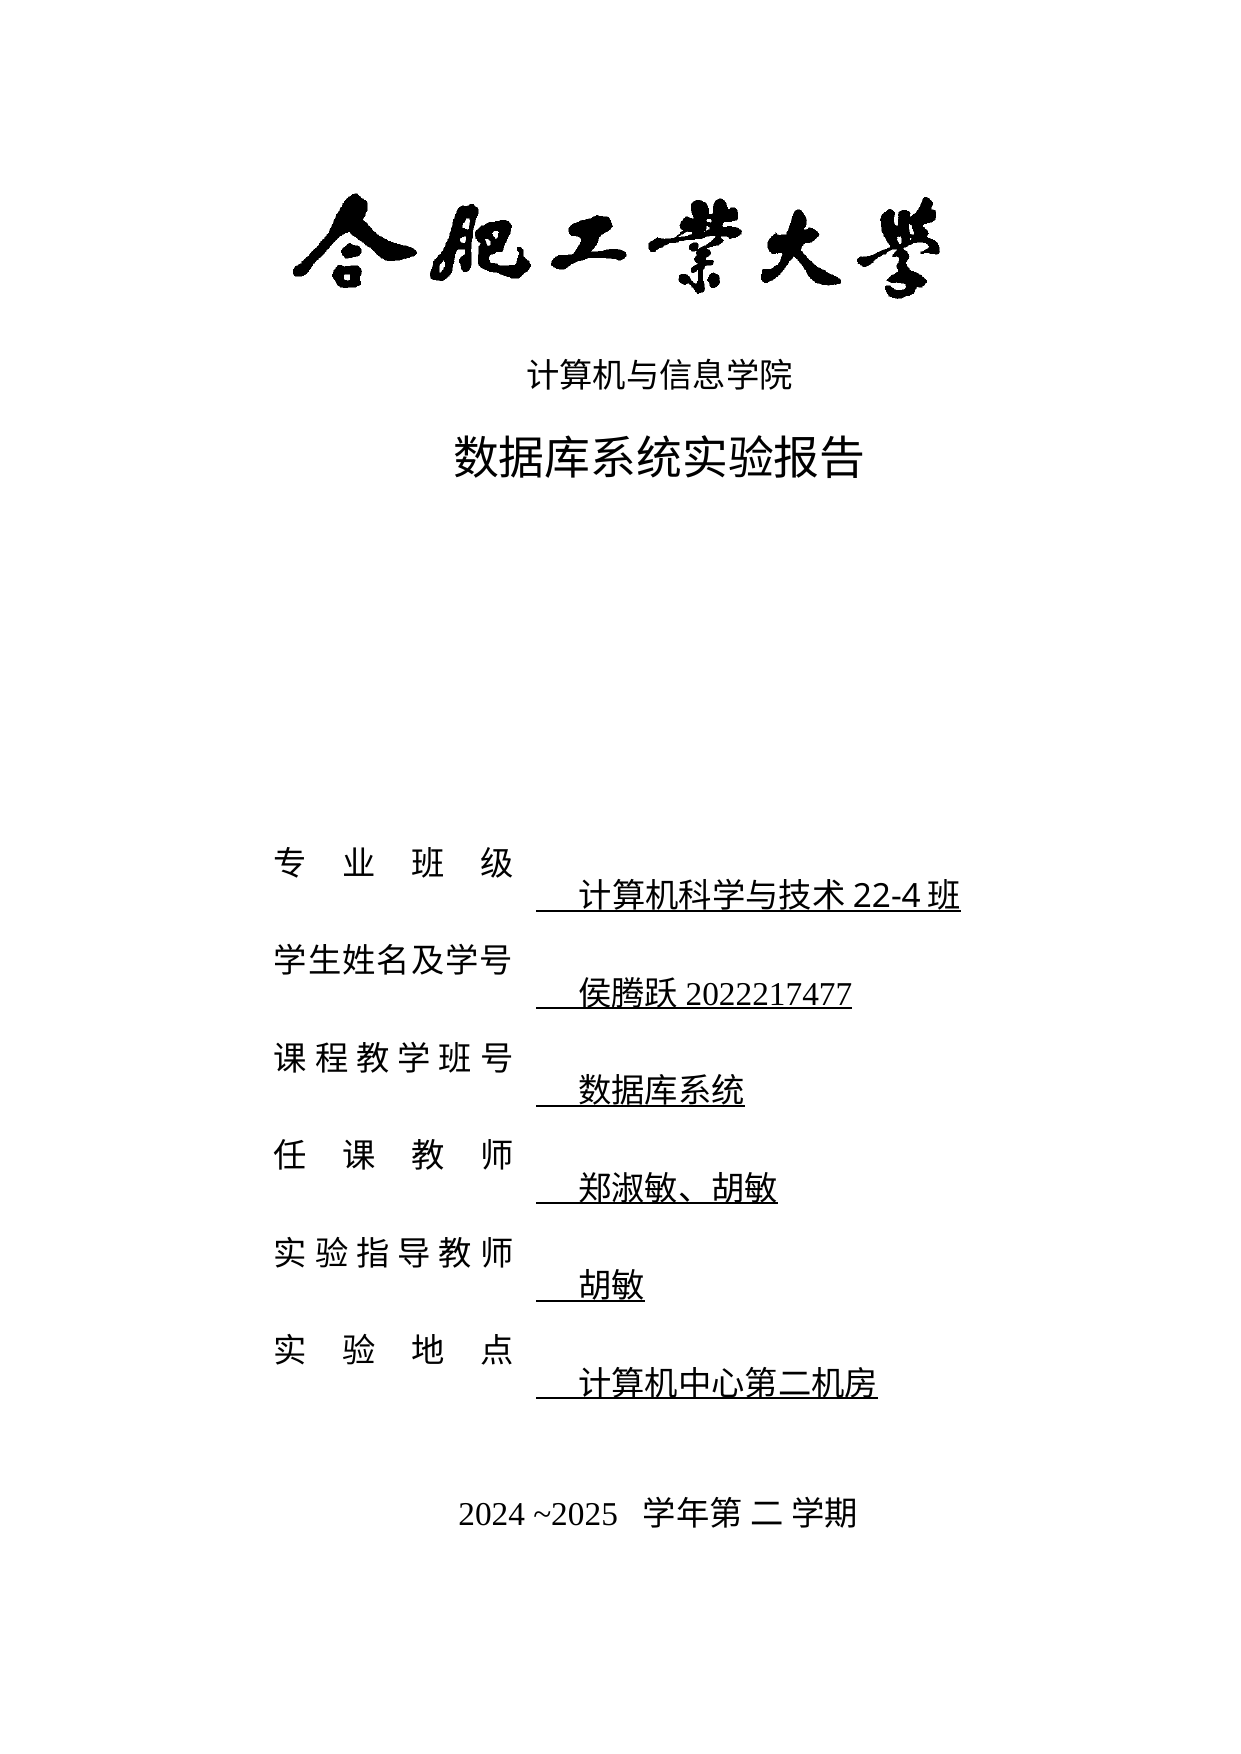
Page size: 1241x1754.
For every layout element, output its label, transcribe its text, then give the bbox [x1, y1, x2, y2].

text 计算机与信息学院 [187, 341, 1053, 406]
table_cell 任 课 教 师 [263, 1121, 525, 1218]
table_cell 课程教学班号 [263, 1023, 525, 1121]
table_cell 学生姓名及学号 [263, 926, 525, 1023]
text 数据库系统实验报告 [187, 406, 1053, 503]
table_cell 侯腾跃 2022217477 [525, 926, 1053, 1023]
table_cell 实验指导教师 [263, 1218, 525, 1316]
table_header 专 业 班 级 [263, 828, 525, 926]
table_cell 计算机中心第二机房 [525, 1316, 1053, 1413]
picture [260, 177, 980, 310]
table_cell 实验地点 [263, 1316, 525, 1413]
table_cell 数据库系统 [525, 1023, 1053, 1121]
table_cell 郑淑敏、胡敏 [525, 1121, 1053, 1218]
table_cell 胡敏 [525, 1218, 1053, 1316]
table_header 计算机科学与技术 22-4班 [525, 828, 1053, 926]
table_cell 2024 ~2025 学年第 二 学期 [263, 1413, 1053, 1543]
